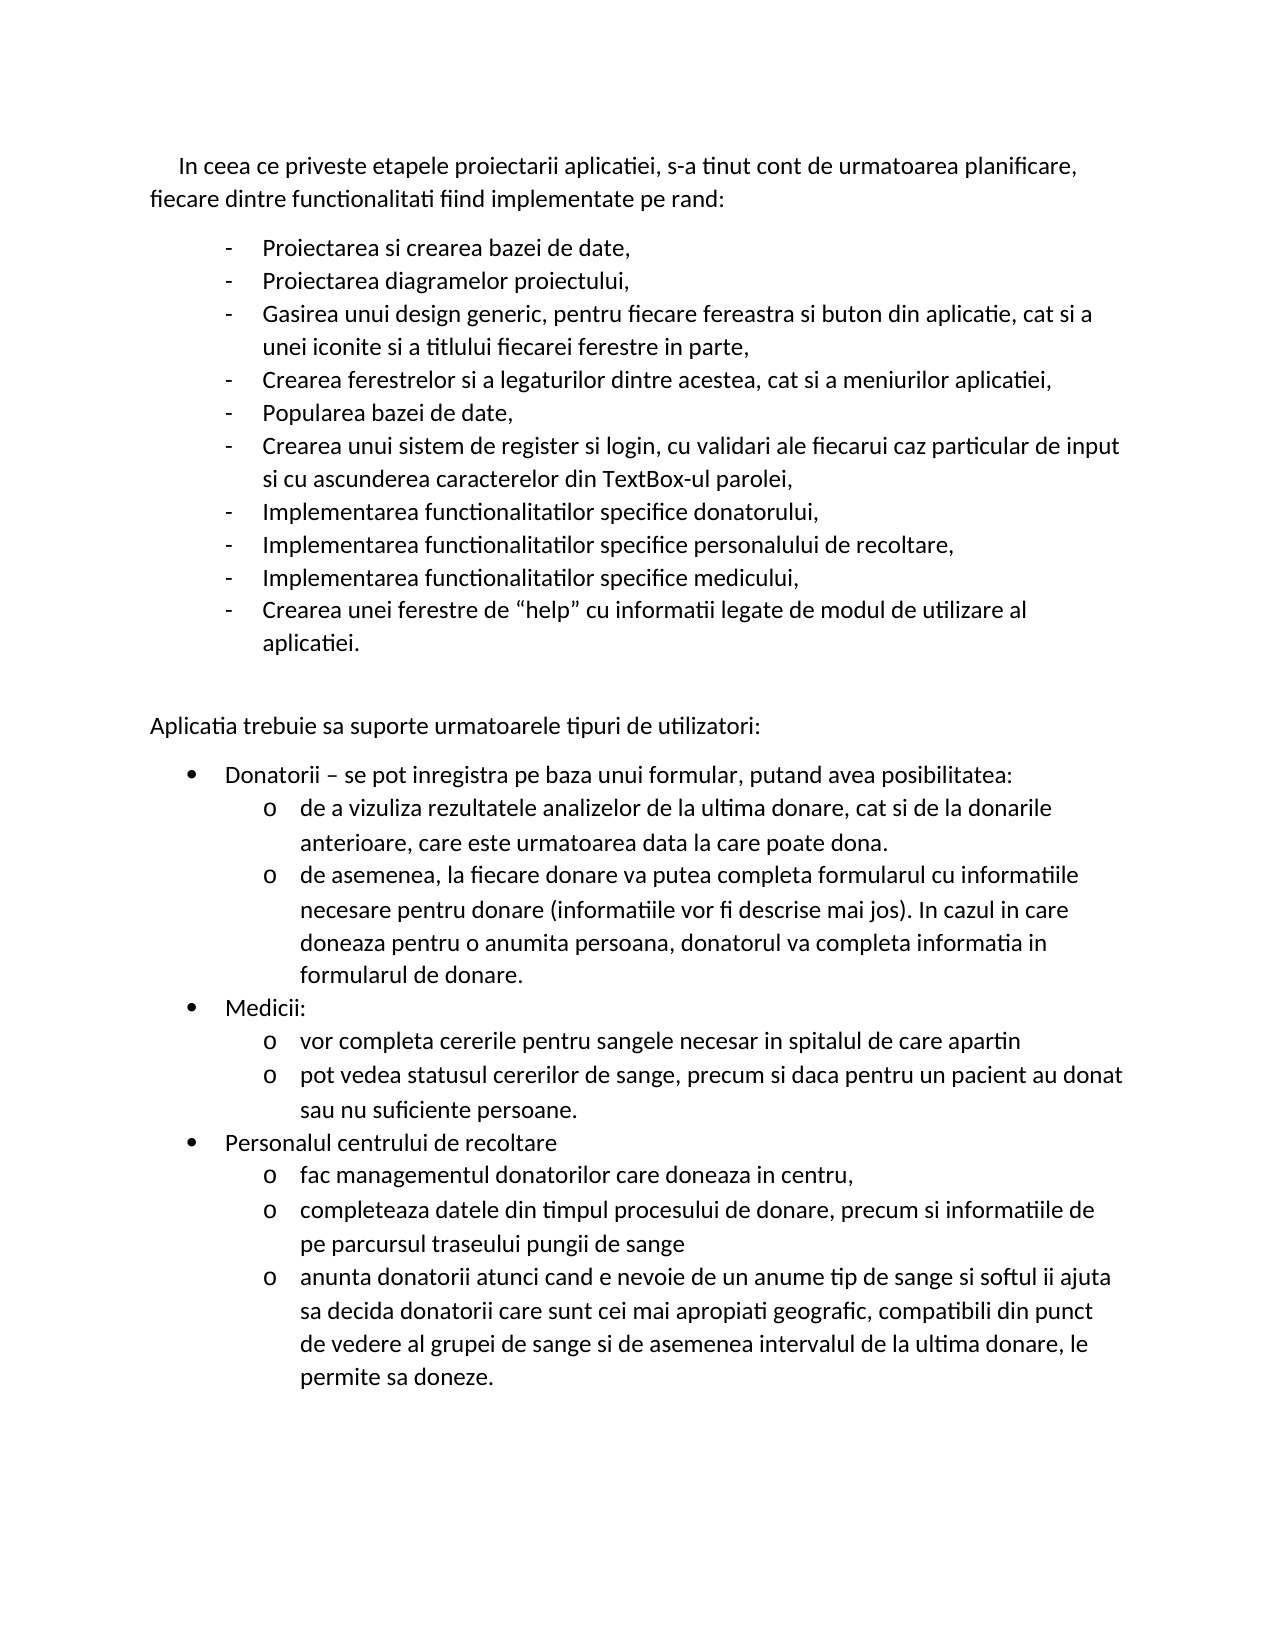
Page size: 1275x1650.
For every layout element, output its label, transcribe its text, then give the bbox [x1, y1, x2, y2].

list Donatorii – se pot inregistra pe baza unui formular, putand avea posibilitatea: [187, 759, 1125, 790]
list Medicii: [187, 992, 1125, 1023]
list completeaza datele din timpul procesului de donare, precum si informatiile de pe parcursul traseului pungii de sange [262, 1194, 1125, 1259]
list Implementarea functionalitatilor specifice donatorului, [225, 496, 1125, 526]
text In ceea ce priveste etapele proiectarii aplicatiei, s-a tinut cont de urmatoarea planificare, fiecare dintre functionalitati fiind implementate pe rand: [150, 150, 1125, 213]
text Aplicatia trebuie sa suporte urmatoarele tipuri de utilizatori: [150, 710, 1125, 741]
list pot vedea statusul cererilor de sange, precum si daca pentru un pacient au donat sau nu suficiente persoane. [262, 1060, 1125, 1124]
list Personalul centrului de recoltare [187, 1127, 1125, 1157]
list fac managementul donatorilor care doneaza in centru, [262, 1160, 1125, 1191]
list Crearea unei ferestre de “help” cu informatii legate de modul de utilizare al aplicatiei. [225, 594, 1125, 658]
list vor completa cererile pentru sangele necesar in spitalul de care apartin [262, 1025, 1125, 1057]
list Implementarea functionalitatilor specifice medicului, [225, 562, 1125, 592]
list de asemenea, la fiecare donare va putea completa formularul cu informatiile necesare pentru donare (informatiile vor fi descrise mai jos). In cazul in care doneaza pentru o anumita persoana, donatorul va completa informatia in formularul de donare. [262, 859, 1125, 990]
list Implementarea functionalitatilor specifice personalului de recoltare, [225, 529, 1125, 559]
list Popularea bazei de date, [225, 397, 1125, 428]
list Proiectarea diagramelor proiectului, [225, 265, 1125, 296]
list Gasirea unui design generic, pentru fiecare fereastra si buton din aplicatie, cat si a unei iconite si a titlului fiecarei ferestre in parte, [225, 298, 1125, 362]
list Crearea ferestrelor si a legaturilor dintre acestea, cat si a meniurilor aplicatiei, [225, 364, 1125, 395]
list Crearea unui sistem de register si login, cu validari ale fiecarui caz particular de input si cu ascunderea caracterelor din TextBox-ul parolei, [225, 430, 1125, 493]
list Proiectarea si crearea bazei de date, [225, 232, 1125, 263]
list anunta donatorii atunci cand e nevoie de un anume tip de sange si softul ii ajuta sa decida donatorii care sunt cei mai apropiati geografic, compatibili din punct de vedere al grupei de sange si de asemenea intervalul de la ultima donare, le permite sa doneze. [262, 1261, 1125, 1392]
list de a vizuliza rezultatele analizelor de la ultima donare, cat si de la donarile anterioare, care este urmatoarea data la care poate dona. [262, 792, 1125, 857]
